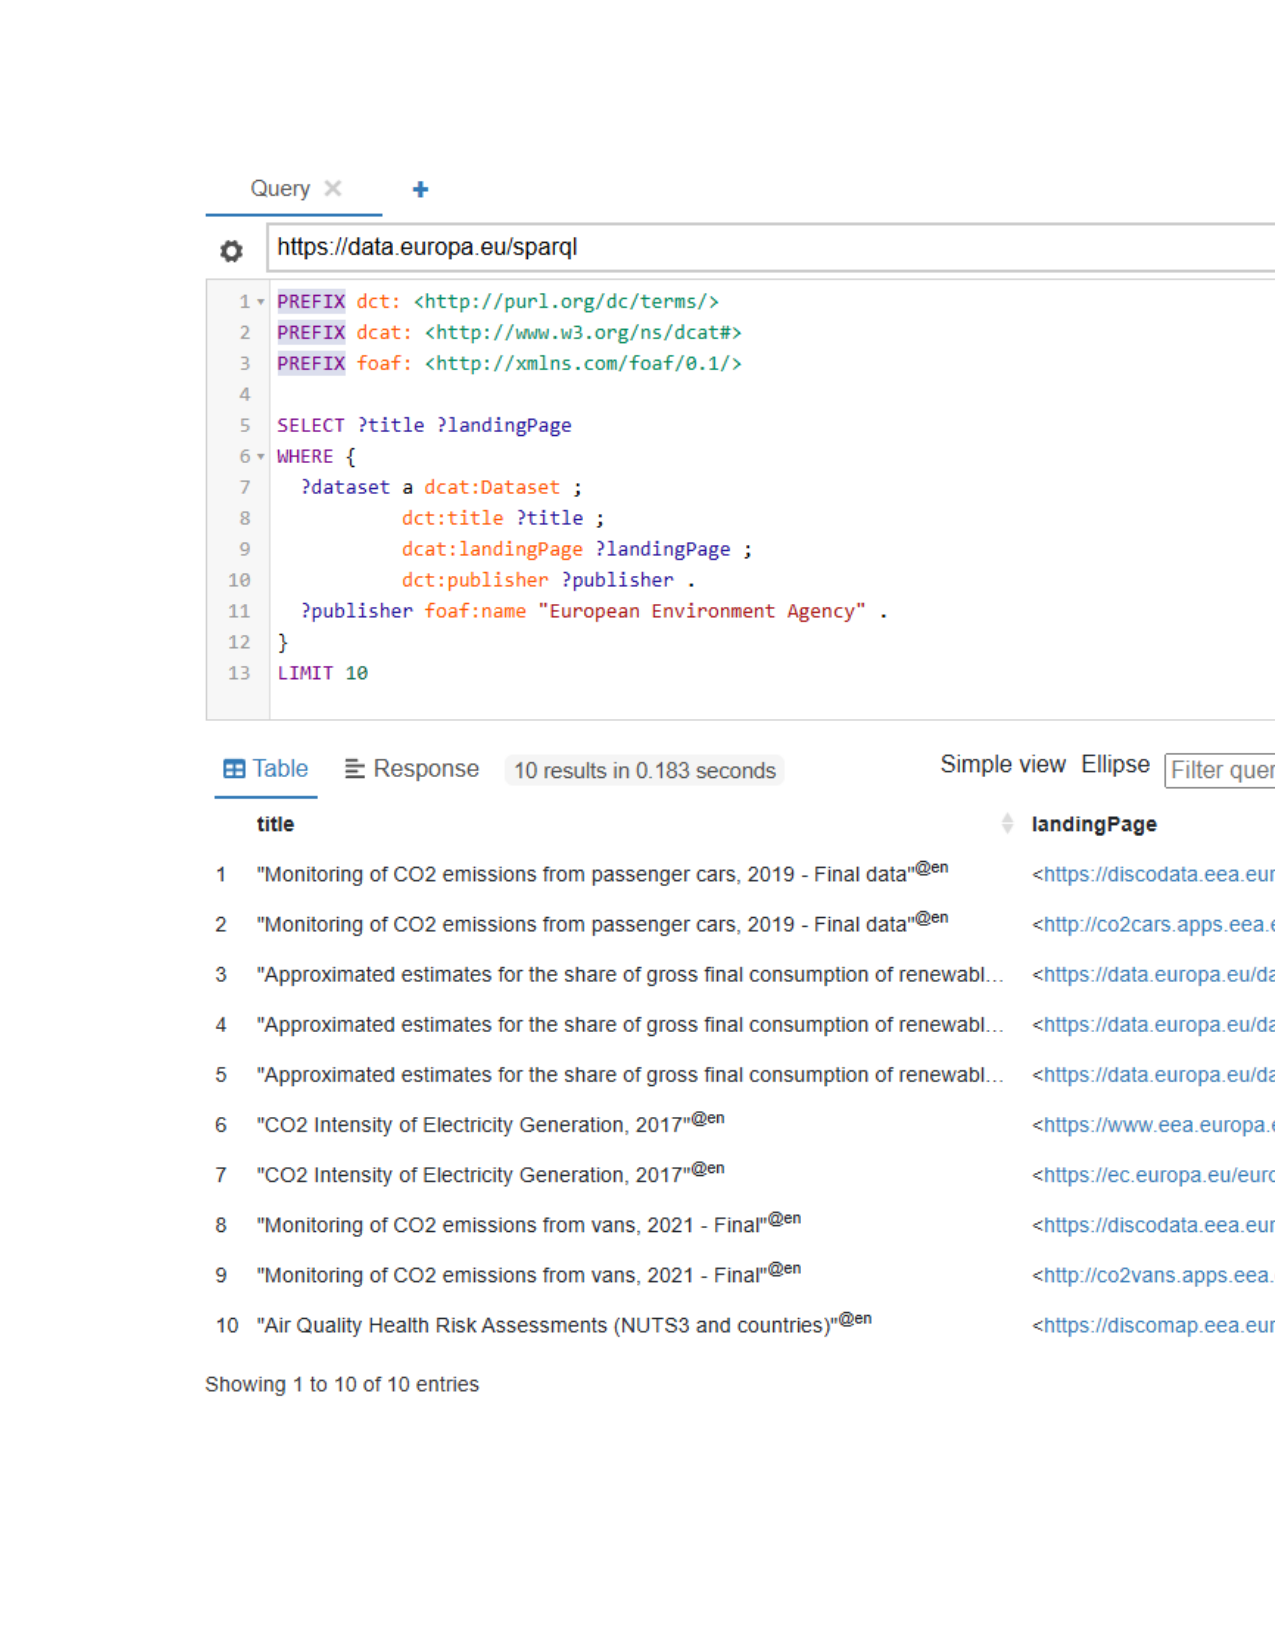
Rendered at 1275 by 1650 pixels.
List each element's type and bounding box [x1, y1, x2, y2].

picture [150, 150, 1275, 1430]
